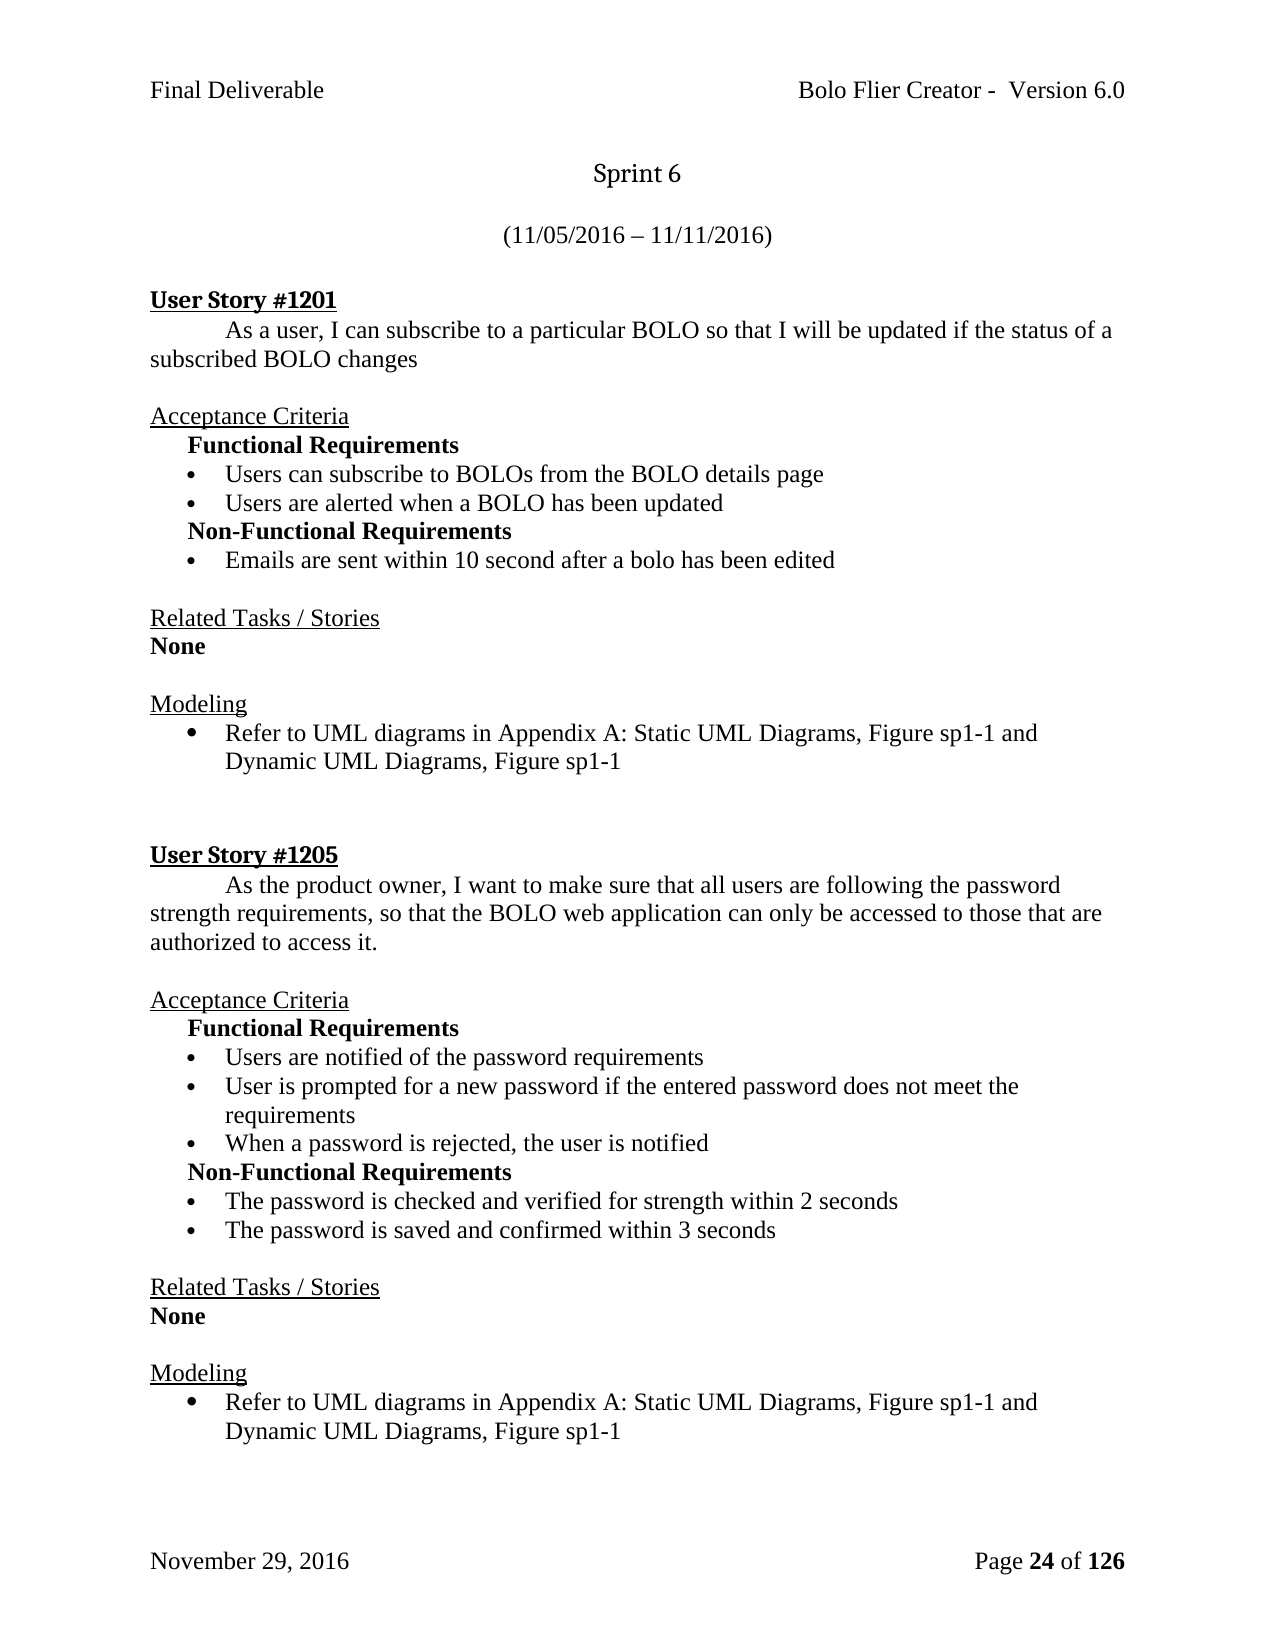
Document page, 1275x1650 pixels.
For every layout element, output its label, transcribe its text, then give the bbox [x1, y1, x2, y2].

text Modeling [150, 1358, 1125, 1387]
text Functional Requirements [150, 430, 1125, 459]
list Emails are sent within 10 second after a bolo has been edited [187, 545, 1125, 574]
list Users are notified of the password requirements [187, 1042, 1125, 1071]
list The password is checked and verified for strength within 2 seconds [187, 1186, 1125, 1215]
text Acceptance Criteria [150, 401, 1125, 430]
subtitle User Story #1205 [150, 841, 1125, 870]
list Users are alerted when a BOLO has been updated [187, 488, 1125, 516]
list User is prompted for a new password if the entered password does not meet the requirements [187, 1071, 1125, 1128]
text Modeling [150, 689, 1125, 718]
text Acceptance Criteria [150, 985, 1125, 1013]
text Related Tasks / Stories [150, 603, 1125, 631]
subtitle Sprint 6 [150, 158, 1125, 189]
text Non-Functional Requirements [150, 1157, 1125, 1186]
text Related Tasks / Stories [150, 1272, 1125, 1301]
text None [150, 631, 1125, 660]
text As the product owner, I want to make sure that all users are following the password strength requirements, so that the BOLO web application can only be accessed to those that are authorized to access it. [150, 870, 1125, 956]
text Functional Requirements [150, 1013, 1125, 1042]
text Non-Functional Requirements [150, 516, 1125, 545]
list When a password is rejected, the user is notified [187, 1128, 1125, 1157]
list Refer to UML diagrams in Appendix A: Static UML Diagrams, Figure sp1-1 and Dynamic UML Diagrams, Figure sp1-1 [187, 718, 1125, 775]
list The password is saved and confirmed within 3 seconds [187, 1215, 1125, 1243]
subtitle User Story #1201 [150, 286, 1125, 315]
list Users can subscribe to BOLOs from the BOLO details page [187, 459, 1125, 488]
text As a user, I can subscribe to a particular BOLO so that I will be updated if the status of a subscribed BOLO changes [150, 315, 1125, 373]
text (11/05/2016 – 11/11/2016) [150, 221, 1125, 249]
list Refer to UML diagrams in Appendix A: Static UML Diagrams, Figure sp1-1 and Dynamic UML Diagrams, Figure sp1-1 [187, 1387, 1125, 1445]
text None [150, 1301, 1125, 1330]
